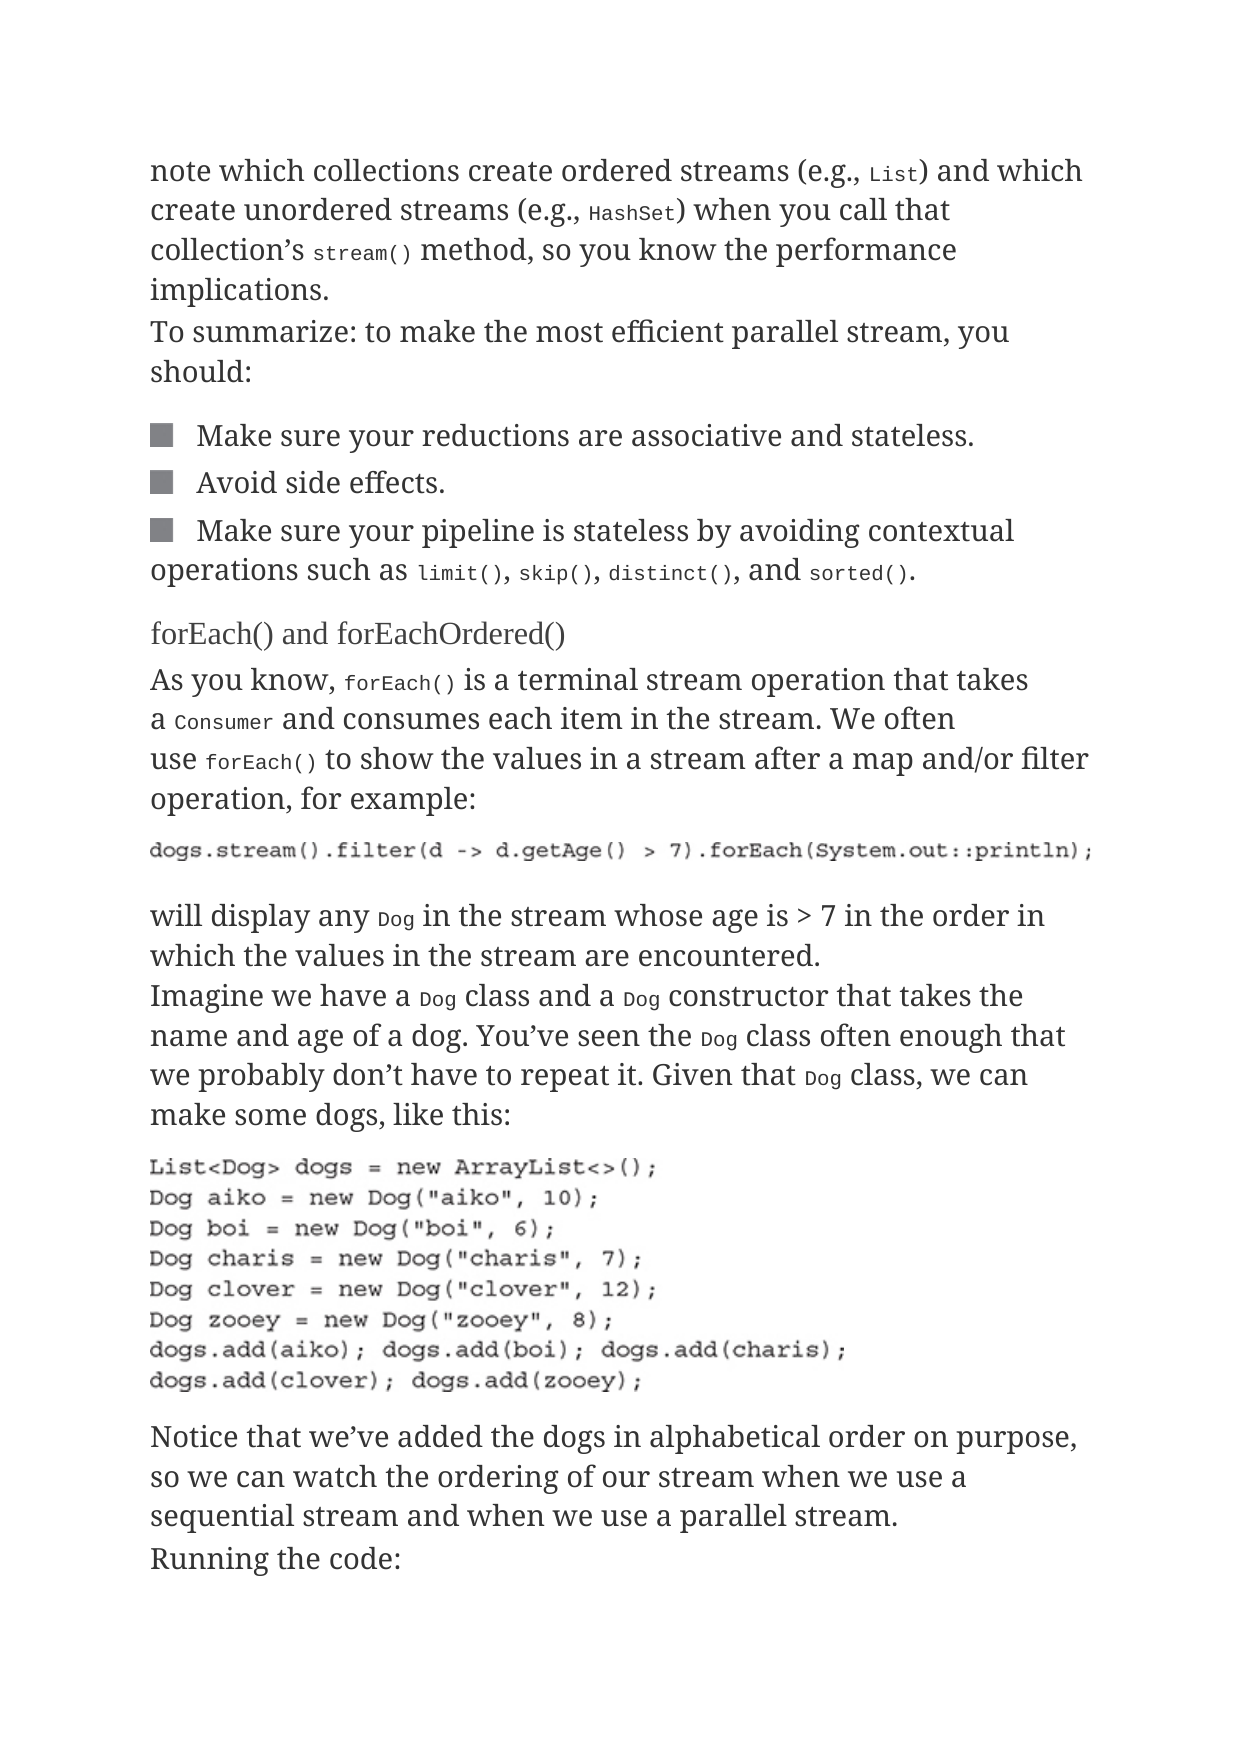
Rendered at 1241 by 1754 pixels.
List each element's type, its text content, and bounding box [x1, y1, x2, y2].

text To summarize: to make the most efficient parallel stream, you should: [150, 311, 1090, 391]
text Make sure your pipeline is stateless by avoiding contextual operations such as limit(), skip(), distinct(), and sorted(). [150, 510, 1090, 589]
text As you know, forEach() is a terminal stream operation that takes a Consumer and consumes each item in the stream. We often use forEach() to show the values in a stream after a map and/or filter operation, for example: [150, 659, 1090, 818]
picture [150, 842, 1091, 861]
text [150, 150, 1090, 309]
picture [150, 423, 174, 447]
picture [150, 470, 174, 494]
text Imagine we have a Dog class and a Dog constructor that takes the name and age of a dog. You’ve seen the Dog class often enough that we probably don’t have to repeat it. Given that Dog class, we can make some dogs, like this: [150, 975, 1090, 1134]
picture [150, 518, 174, 542]
picture [150, 1158, 844, 1392]
text Make sure your reductions are associative and stateless. [150, 416, 1090, 455]
text will display any Dog in the stream whose age is > 7 in the order in which the values in the stream are encountered. [150, 896, 1090, 975]
text Avoid side effects. [150, 463, 1090, 502]
text Notice that we’ve added the dogs in alphabetical order on purpose, so we can watch the ordering of our stream when we use a sequential stream and when we use a parallel stream. [150, 1416, 1090, 1535]
text Running the code: [150, 1538, 1090, 1578]
text forEach() and forEachOrdered() [150, 614, 1090, 651]
